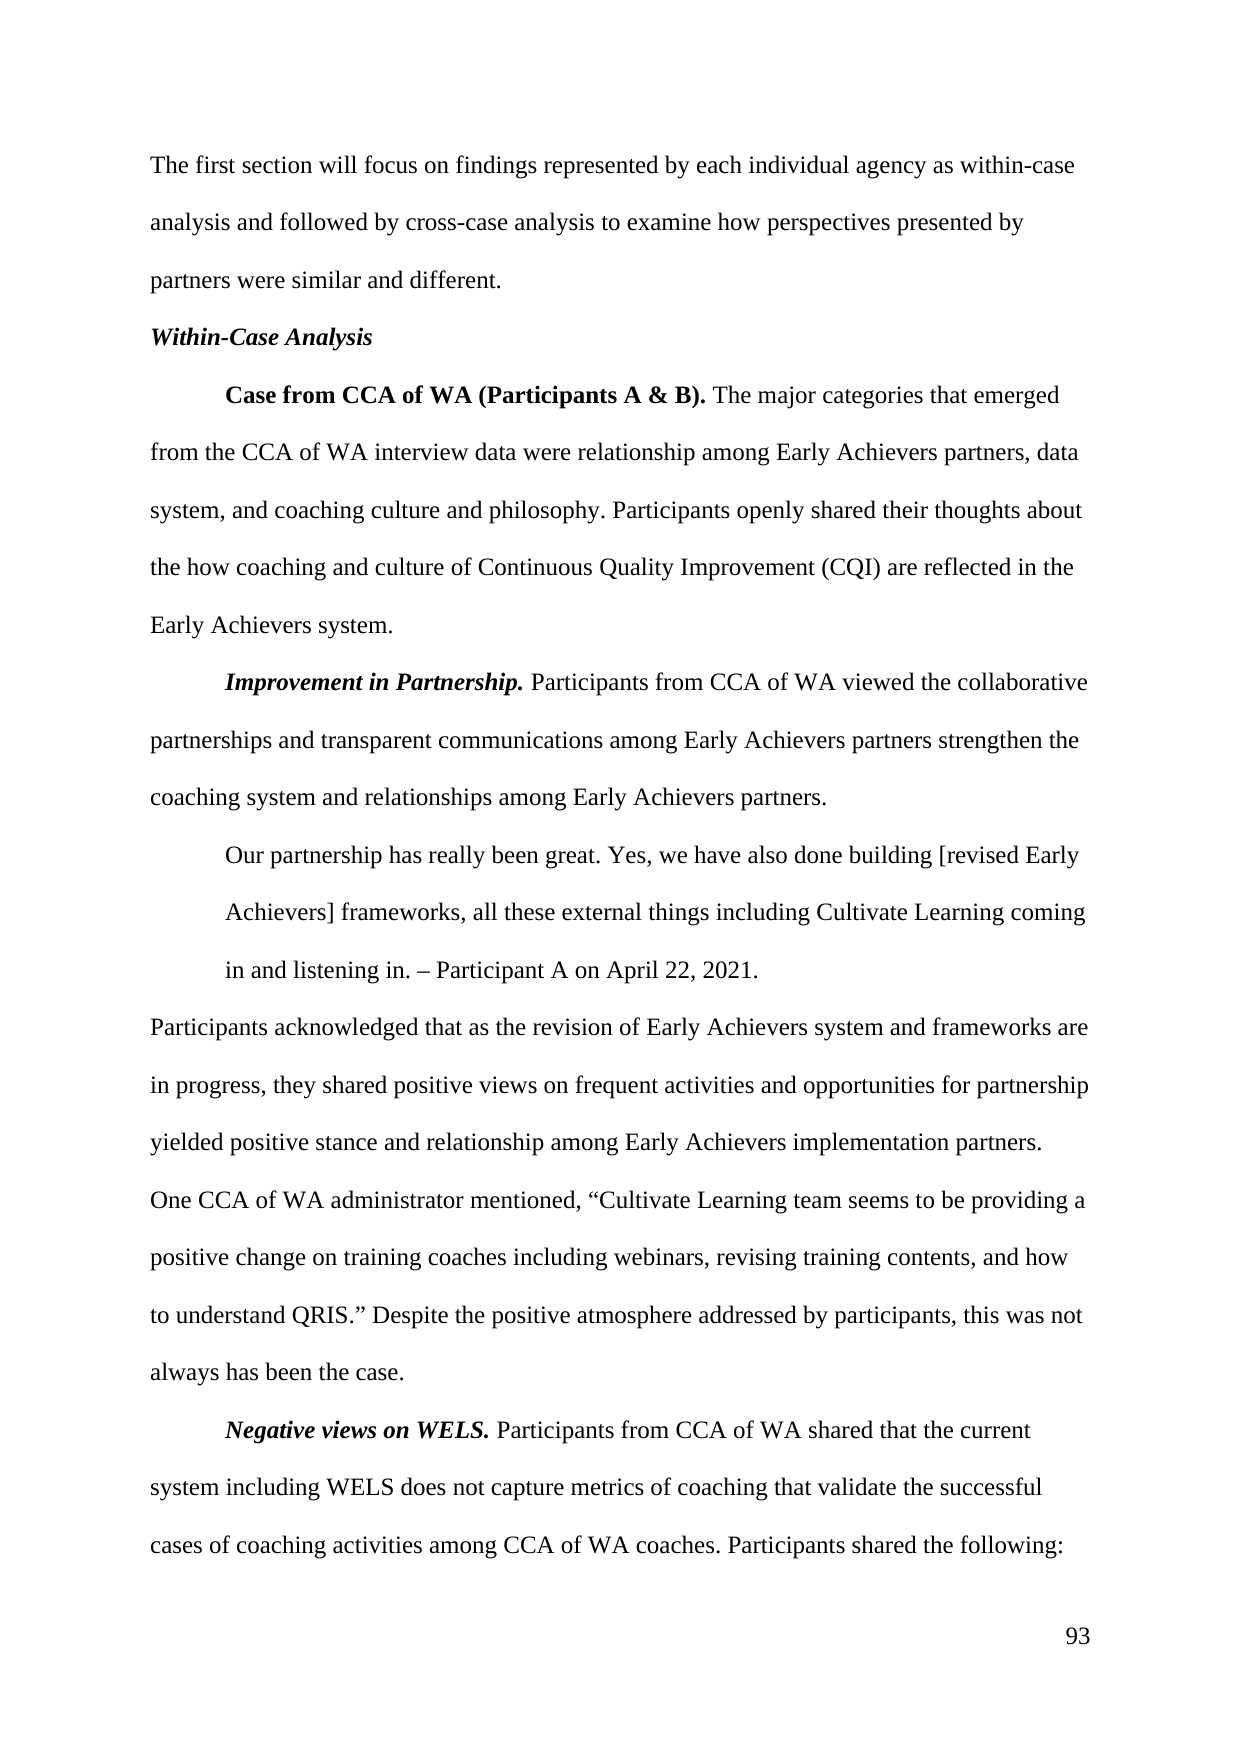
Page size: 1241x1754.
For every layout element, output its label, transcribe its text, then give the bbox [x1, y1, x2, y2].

text Our partnership has really been great. Yes, we have also done building [revised Early Achievers] frameworks, all these external things including Cultivate Learning coming in and listening in. – Participant A on April 22, 2021. [225, 840, 1090, 984]
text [150, 150, 1090, 294]
text Improvement in Partnership. Participants from CCA of WA viewed the collaborative partnerships and transparent communications among Early Achievers partners strengthen the coaching system and relationships among Early Achievers partners. [150, 667, 1090, 811]
text Negative views on WELS. Participants from CCA of WA shared that the current system including WELS does not capture metrics of coaching that validate the successful cases of coaching activities among CCA of WA coaches. Participants shared the following: [150, 1415, 1090, 1559]
text Within-Case Analysis [150, 322, 1090, 351]
text Case from CCA of WA (Participants A & B). The major categories that emerged from the CCA of WA interview data were relationship among Early Achievers partners, data system, and coaching culture and philosophy. Participants openly shared their thoughts about the how coaching and culture of Continuous Quality Improvement (CQI) are reflected in the Early Achievers system. [150, 380, 1090, 639]
text Participants acknowledged that as the revision of Early Achievers system and frameworks are in progress, they shared positive views on frequent activities and opportunities for partnership yielded positive stance and relationship among Early Achievers implementation partners. One CCA of WA administrator mentioned, “Cultivate Learning team seems to be providing a positive change on training coaches including webinars, revising training contents, and how to understand QRIS.” Despite the positive atmosphere addressed by participants, this was not always has been the case. [150, 1012, 1090, 1386]
